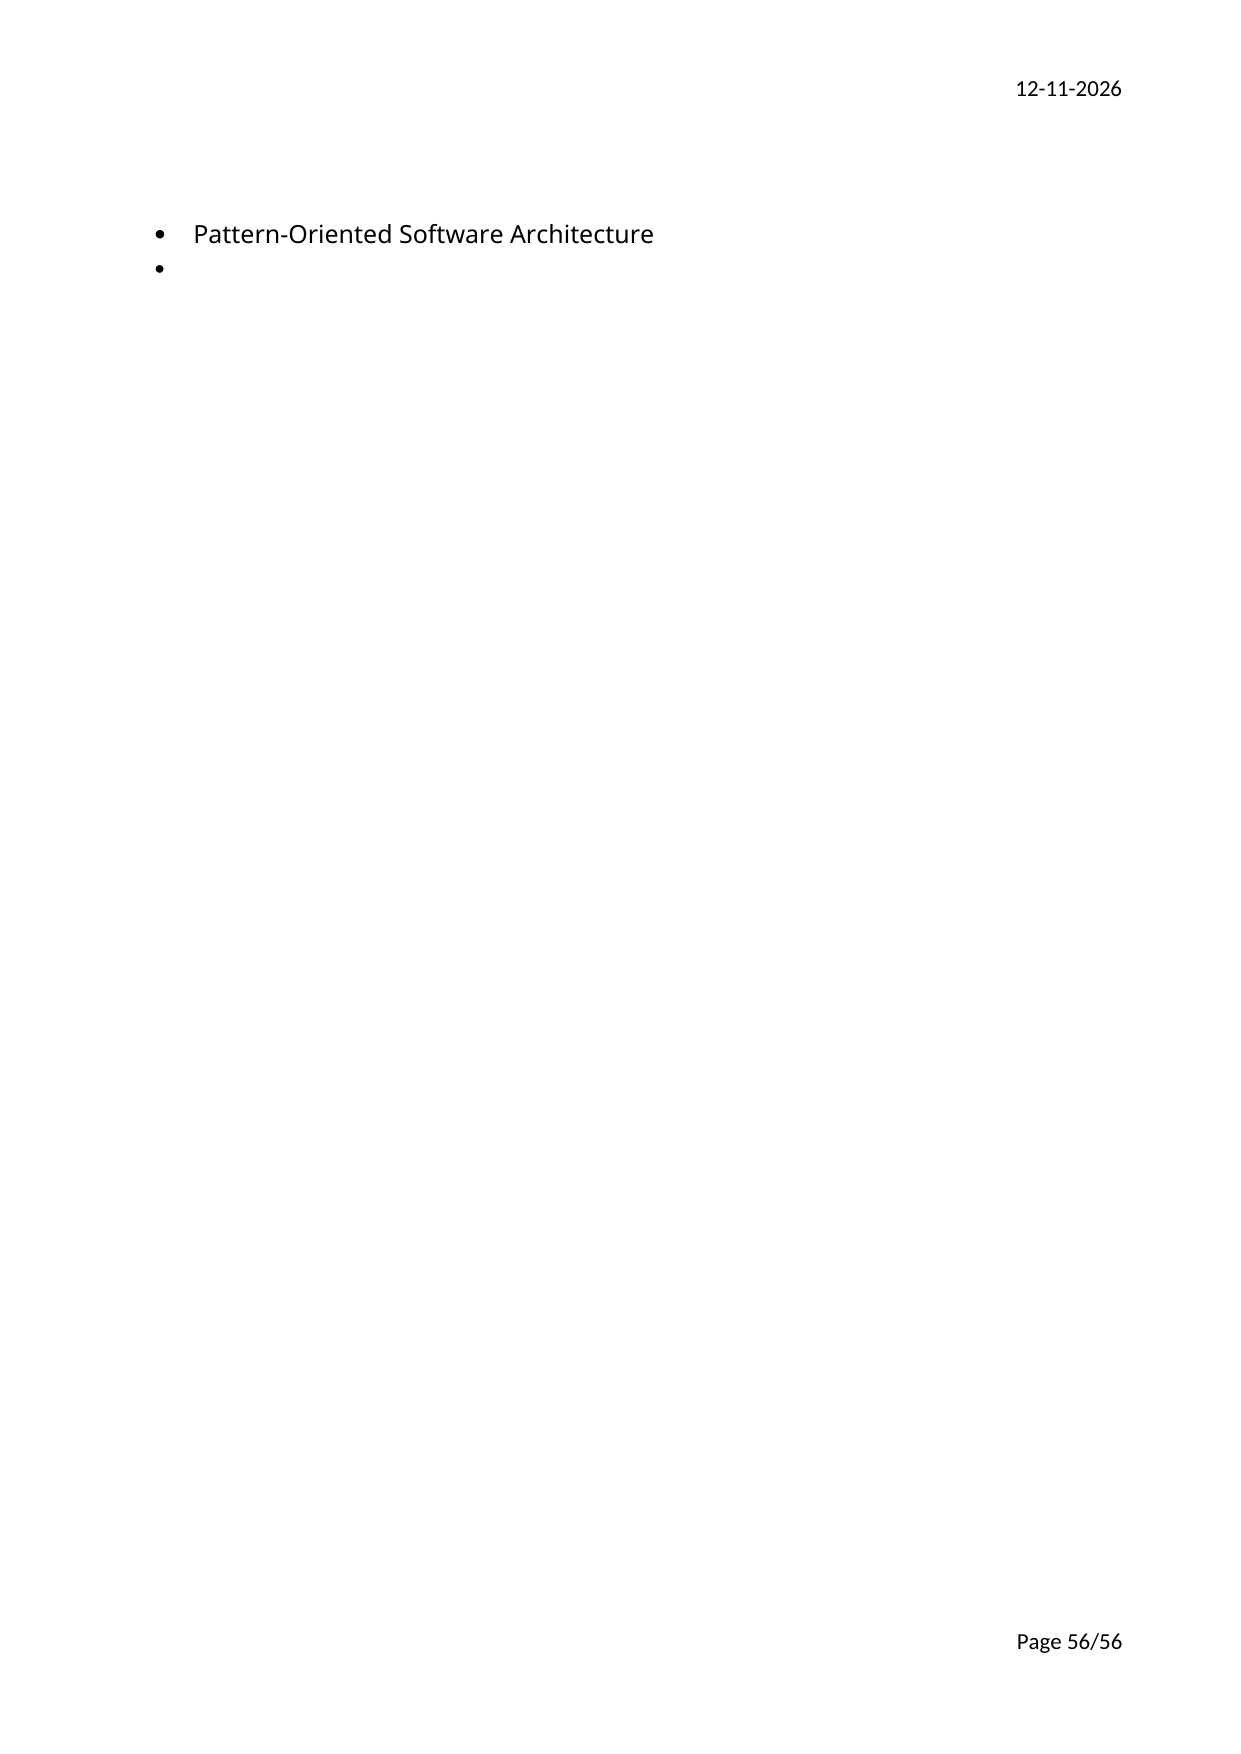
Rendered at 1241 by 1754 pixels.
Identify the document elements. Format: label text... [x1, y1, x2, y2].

list Pattern-Oriented Software Architecture [156, 216, 1122, 250]
